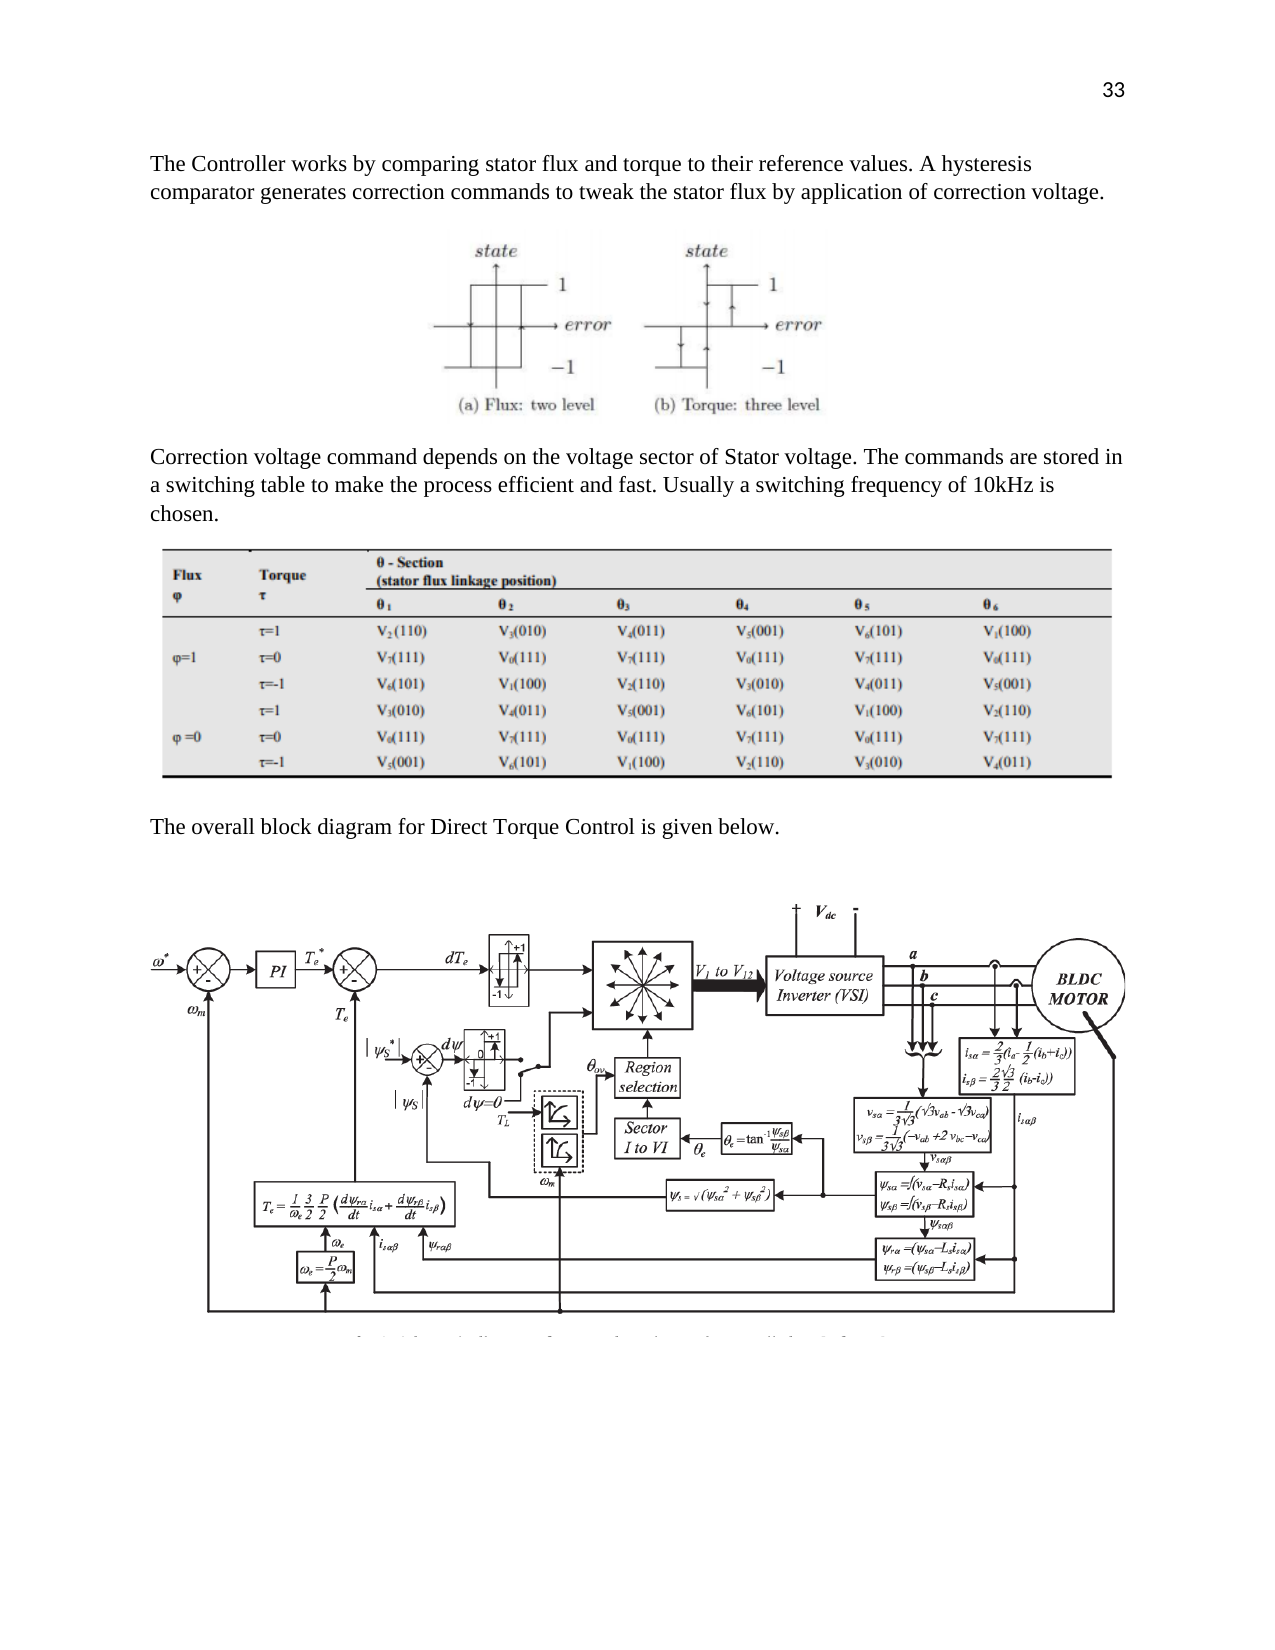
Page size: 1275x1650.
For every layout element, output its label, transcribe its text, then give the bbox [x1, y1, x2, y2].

text The overall block diagram for Direct Torque Control is given below. [150, 813, 1125, 840]
text Correction voltage command depends on the voltage sector of Stator voltage. The commands are stored in a switching table to make the process efficient and fast. Usually a switching frequency of 10kHz is chosen. [150, 443, 1125, 526]
picture [424, 223, 851, 424]
picture [150, 903, 1125, 1337]
picture [150, 545, 1125, 795]
text The Controller works by comparing stator flux and torque to their reference values. A hysteresis comparator generates correction commands to tweak the stator flux by application of correction voltage. [150, 150, 1125, 205]
